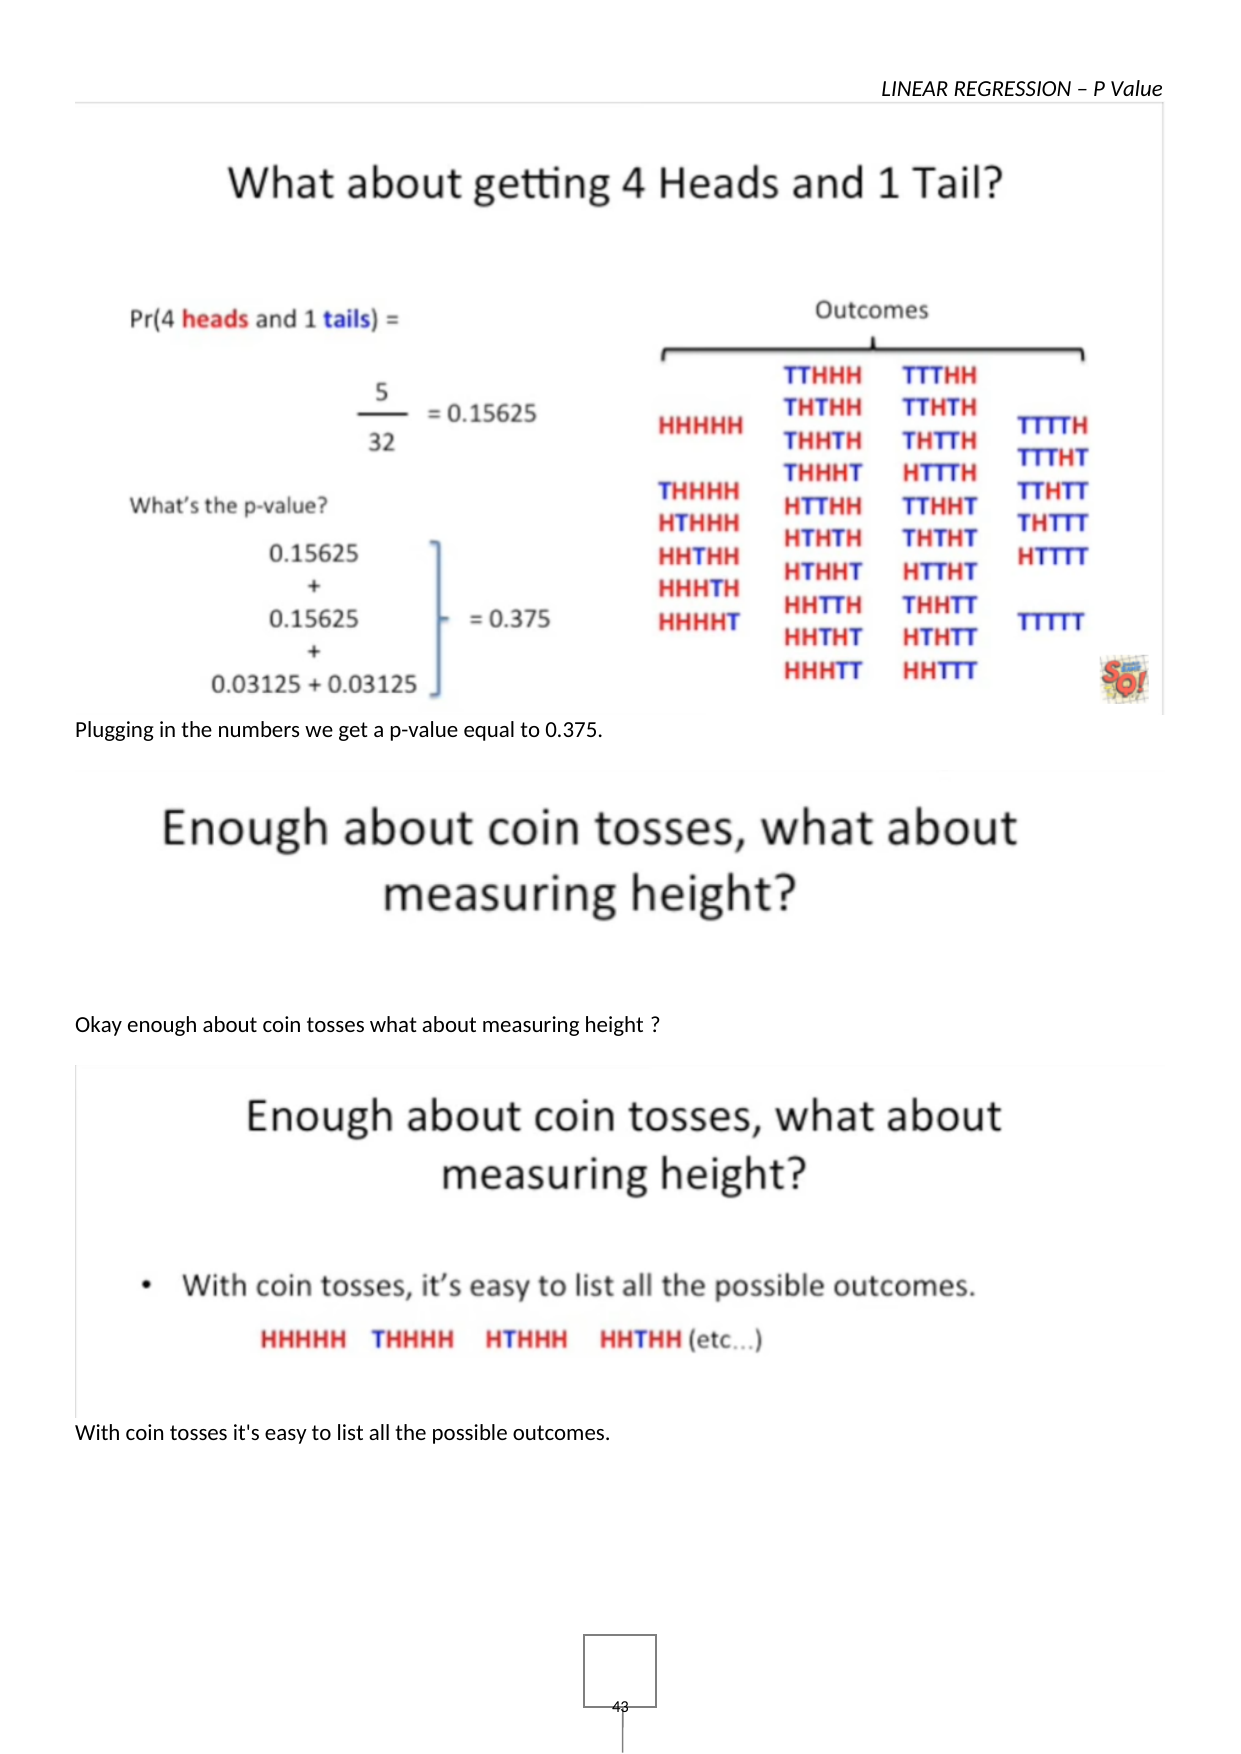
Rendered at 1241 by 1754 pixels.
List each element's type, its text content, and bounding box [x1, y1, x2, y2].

text With coin tosses it's easy to list all the possible outcomes. [75, 1418, 1165, 1446]
picture [75, 1065, 1166, 1418]
text Plugging in the numbers we get a p-value equal to 0.375. [75, 715, 1165, 743]
picture [75, 101, 1166, 715]
picture [75, 770, 1166, 1010]
text Okay enough about coin tosses what about measuring height ? [75, 1010, 1165, 1038]
